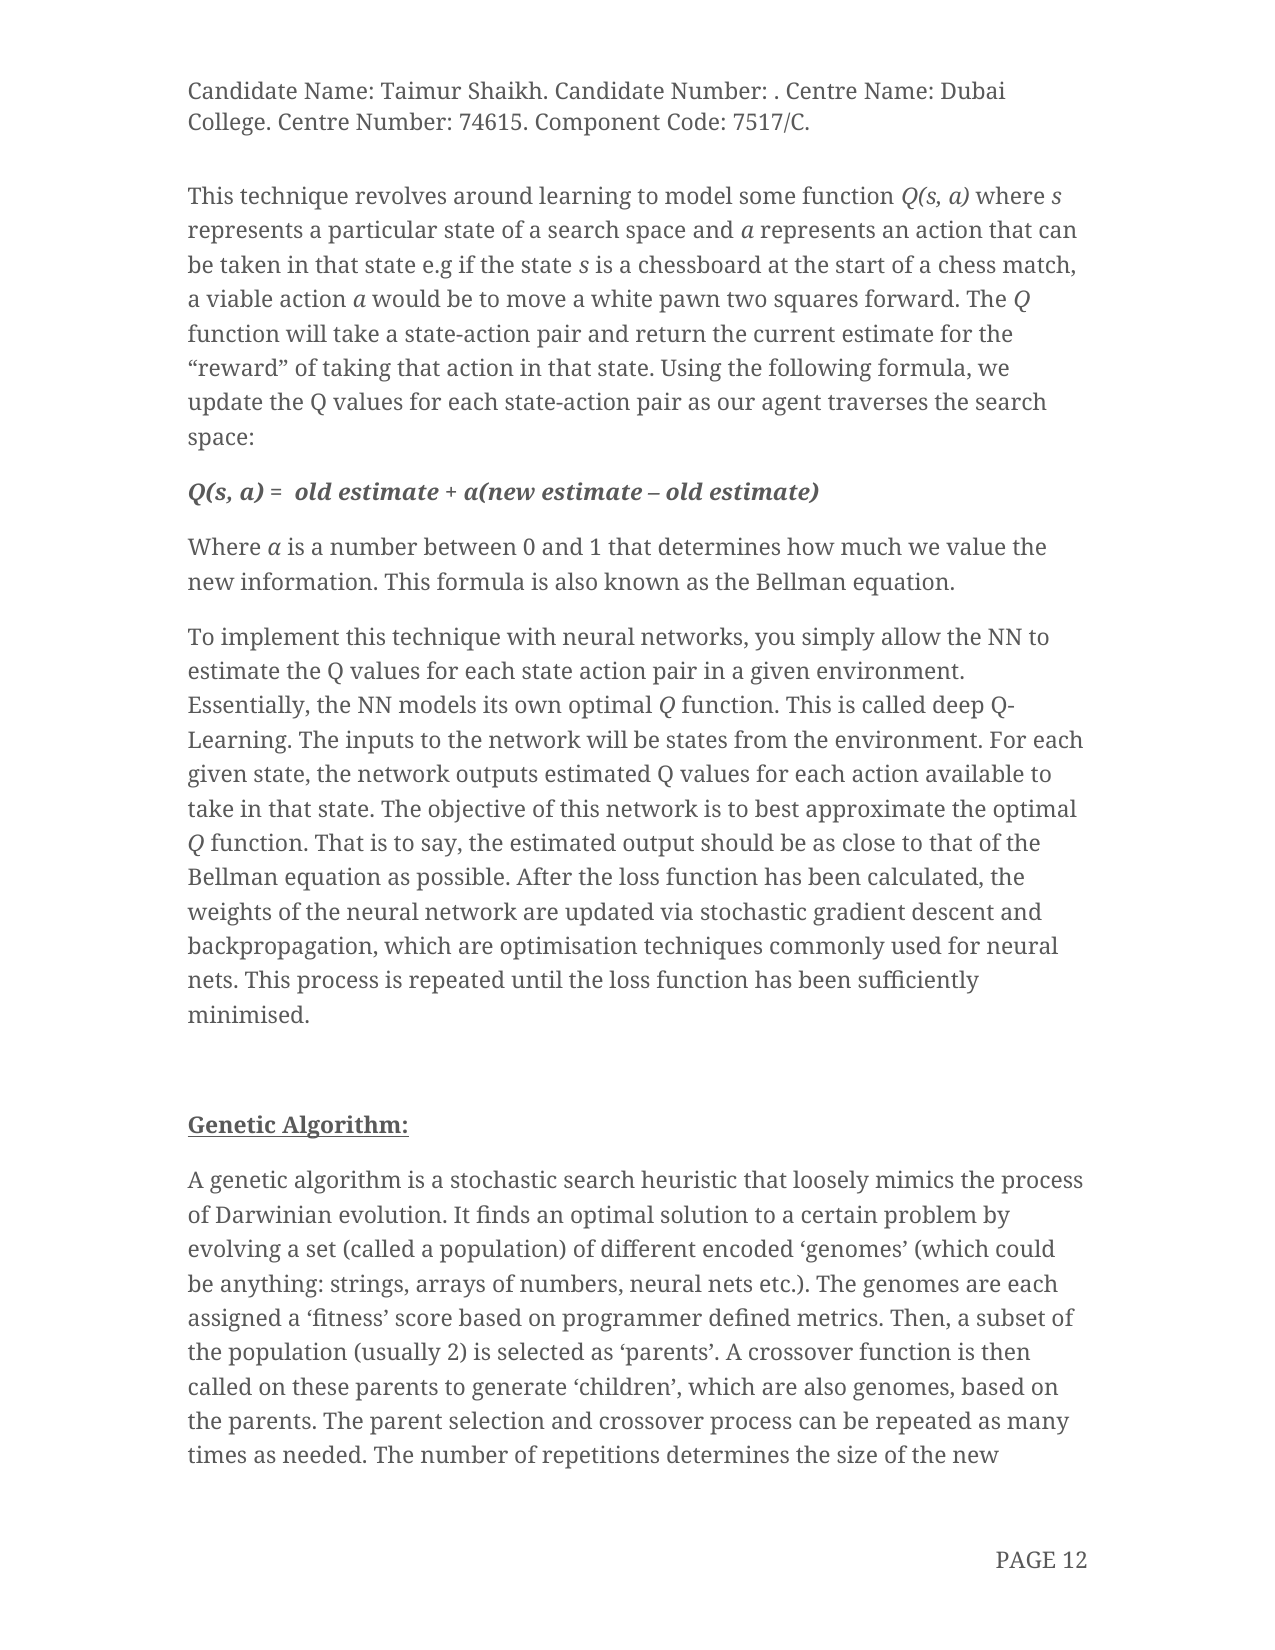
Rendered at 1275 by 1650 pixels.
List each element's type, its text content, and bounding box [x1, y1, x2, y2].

text Where α is a number between 0 and 1 that determines how much we value the new information. This formula is also known as the Bellman equation. [187, 531, 1087, 597]
text Q(s, a) = old estimate + α(new estimate – old estimate) [187, 476, 1087, 507]
text This technique revolves around learning to model some function Q(s, a) where s represents a particular state of a search space and a represents an action that can be taken in that state e.g if the state s is a chessboard at the start of a chess match, a viable action a would be to move a white pawn two squares forward. The Q function will take a state-action pair and return the current estimate for the “reward” of taking that action in that state. Using the following formula, we update the Q values for each state-action pair as our agent traverses the search space: [187, 180, 1087, 452]
text Genetic Algorithm: [187, 1109, 1087, 1140]
text To implement this technique with neural networks, you simply allow the NN to estimate the Q values for each state action pair in a given environment. Essentially, the NN models its own optimal Q function. This is called deep Q-Learning. The inputs to the network will be states from the environment. For each given state, the network outputs estimated Q values for each action available to take in that state. The objective of this network is to best approximate the optimal Q function. That is to say, the estimated output should be as close to that of the Bellman equation as possible. After the loss function has been calculated, the weights of the neural network are updated via stochastic gradient descent and backpropagation, which are optimisation techniques commonly used for neural nets. This process is repeated until the loss function has been sufficiently minimised. [187, 621, 1087, 1030]
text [187, 1164, 1087, 1471]
